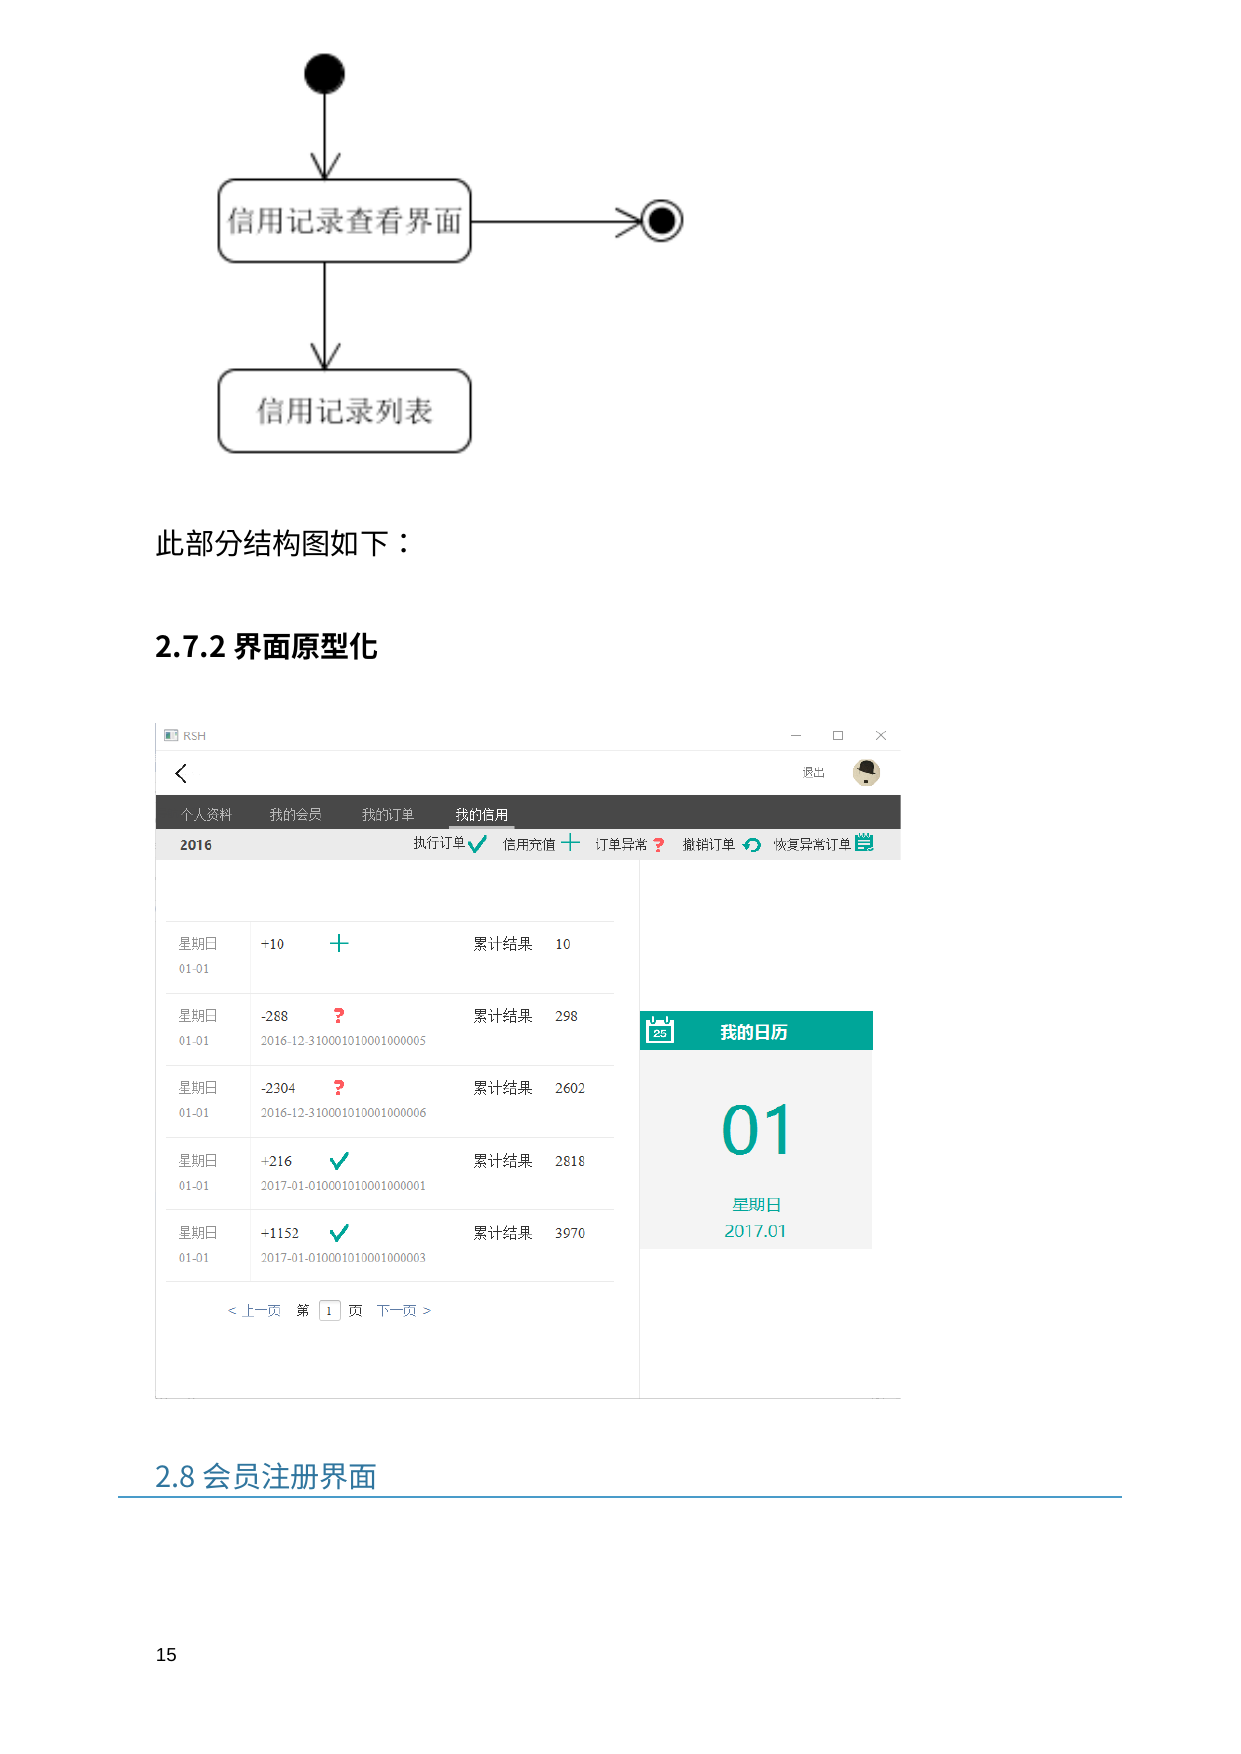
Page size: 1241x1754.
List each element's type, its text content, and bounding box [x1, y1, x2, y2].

picture [176, 10, 725, 496]
subtitle 2.8 会员注册界面 [118, 1453, 1122, 1496]
text 此部分结构图如下： [118, 118, 1122, 562]
picture [155, 723, 901, 1399]
subtitle 2.7.2 界面原型化 [118, 623, 1122, 665]
